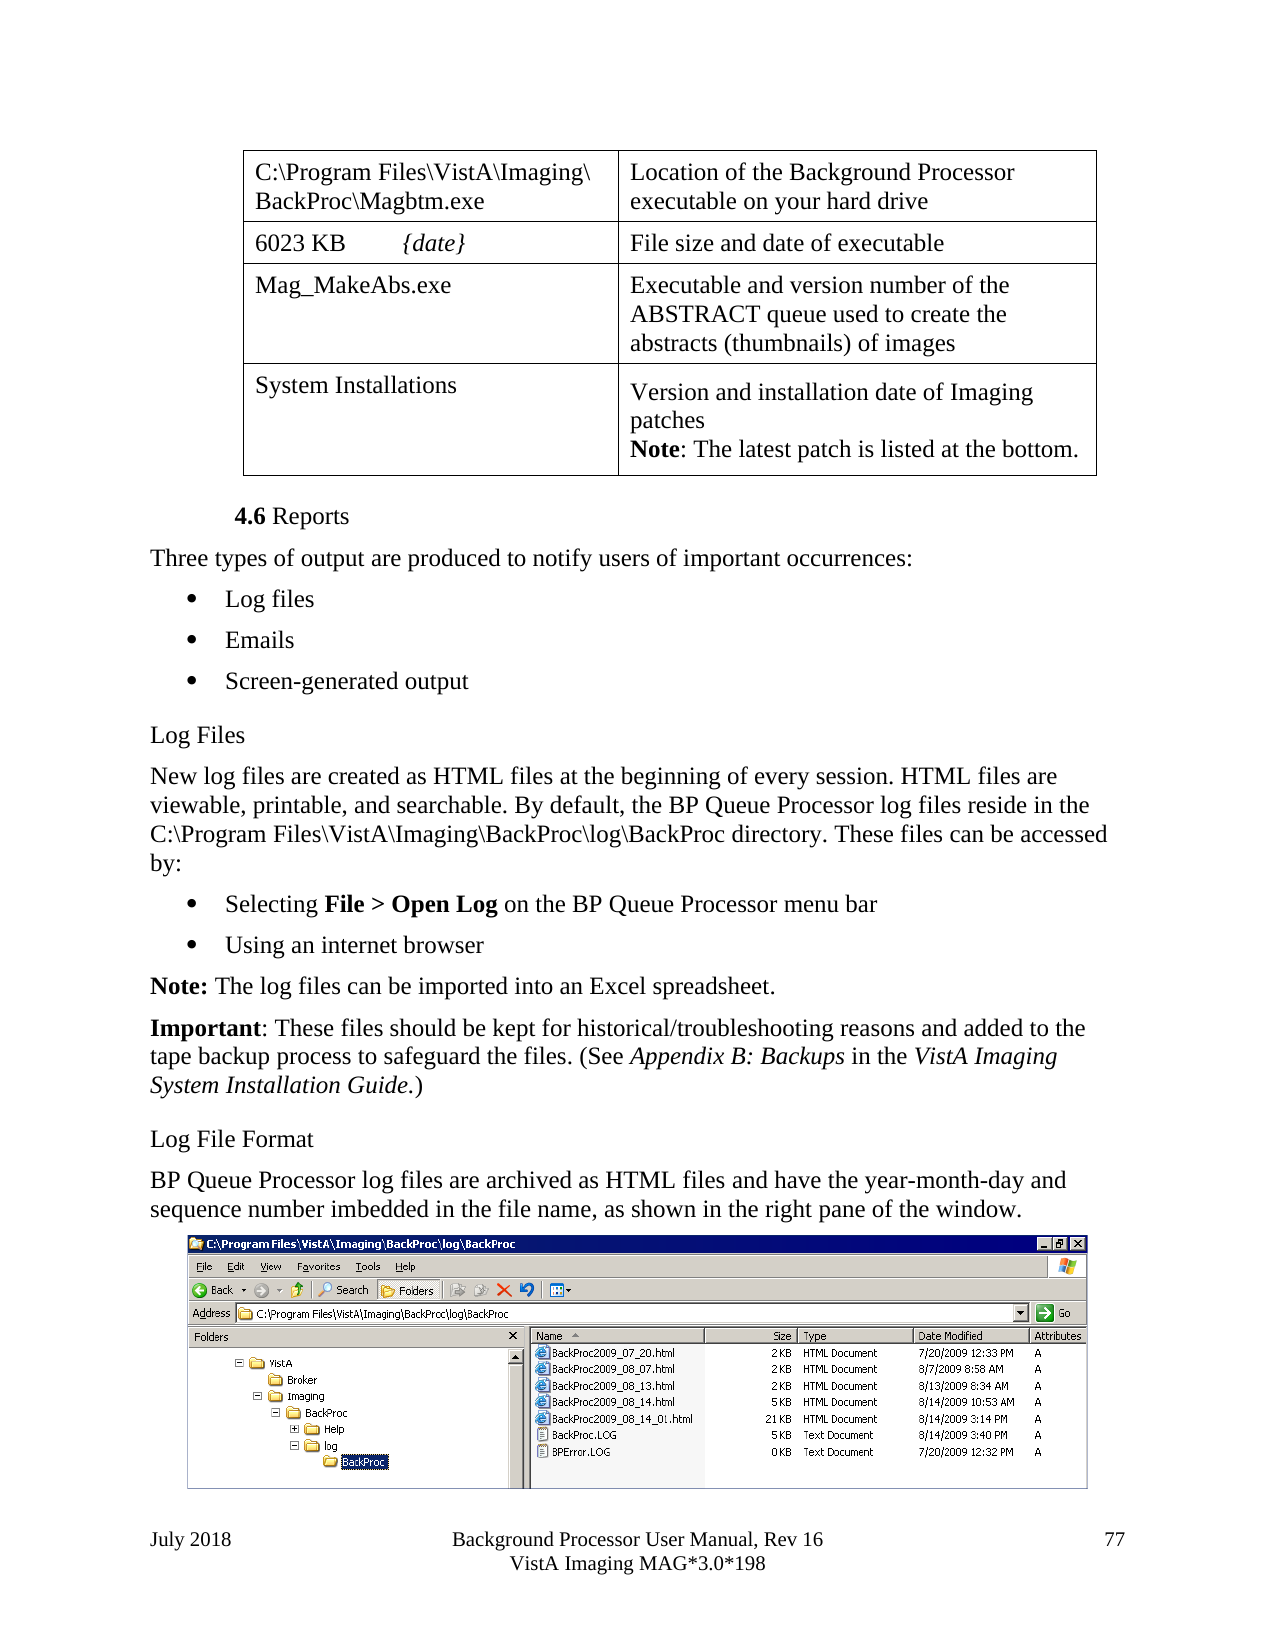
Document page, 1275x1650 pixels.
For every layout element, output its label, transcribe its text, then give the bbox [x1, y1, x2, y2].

text Important: These files should be kept for historical/troubleshooting reasons and added to the tape backup process to safeguard the files. (See Appendix B: Backups in the VistA Imaging System Installation Guide.) [150, 1013, 1125, 1099]
subtitle Log File Format [150, 1124, 1125, 1153]
subtitle Reports [234, 501, 1125, 530]
text BP Queue Processor log files are archived as HTML files and have the year-month-day and sequence number imbedded in the file name, as shown in the right pane of the window. [150, 1165, 1125, 1223]
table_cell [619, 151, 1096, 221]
subtitle Log Files [150, 720, 1125, 749]
text Note: The log files can be imported into an Excel spreadsheet. [150, 971, 1125, 1000]
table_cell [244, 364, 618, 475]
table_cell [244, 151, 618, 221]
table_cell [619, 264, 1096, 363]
list Screen-generated output [187, 666, 1125, 695]
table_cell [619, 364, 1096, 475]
list Emails [187, 625, 1125, 654]
text Three types of output are produced to notify users of important occurrences: [150, 543, 1125, 571]
list Using an internet browser [187, 930, 1125, 959]
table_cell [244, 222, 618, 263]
list Selecting File > Open Log on the BP Queue Processor menu bar [187, 889, 1125, 918]
text New log files are created as HTML files at the beginning of every session. HTML files are viewable, printable, and searchable. By default, the BP Queue Processor log files reside in the C:\Program Files\VistA\Imaging\BackProc\log\BackProc directory. These files can be accessed by: [150, 761, 1125, 876]
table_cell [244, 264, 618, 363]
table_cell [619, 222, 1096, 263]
list Log files [187, 584, 1125, 613]
